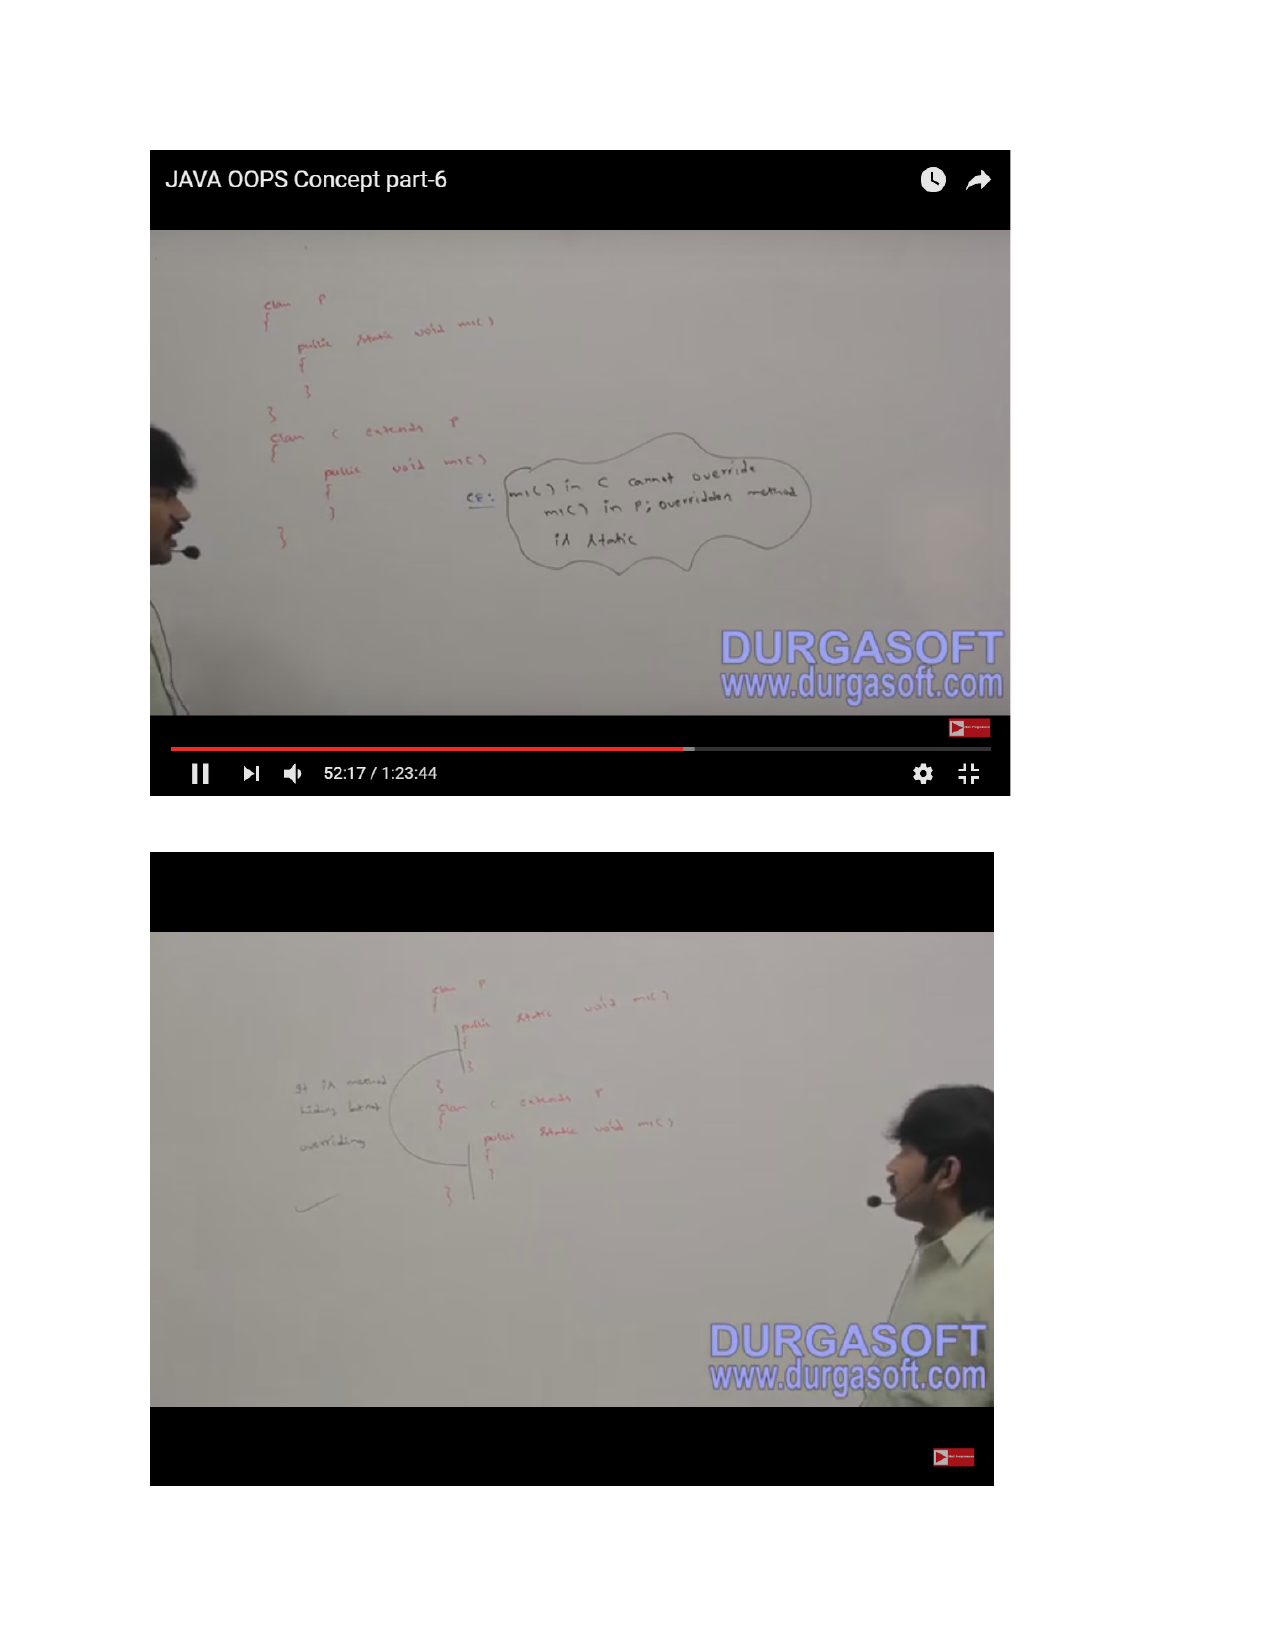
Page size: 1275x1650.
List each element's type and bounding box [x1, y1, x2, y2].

picture [150, 852, 994, 1486]
picture [150, 150, 1011, 796]
